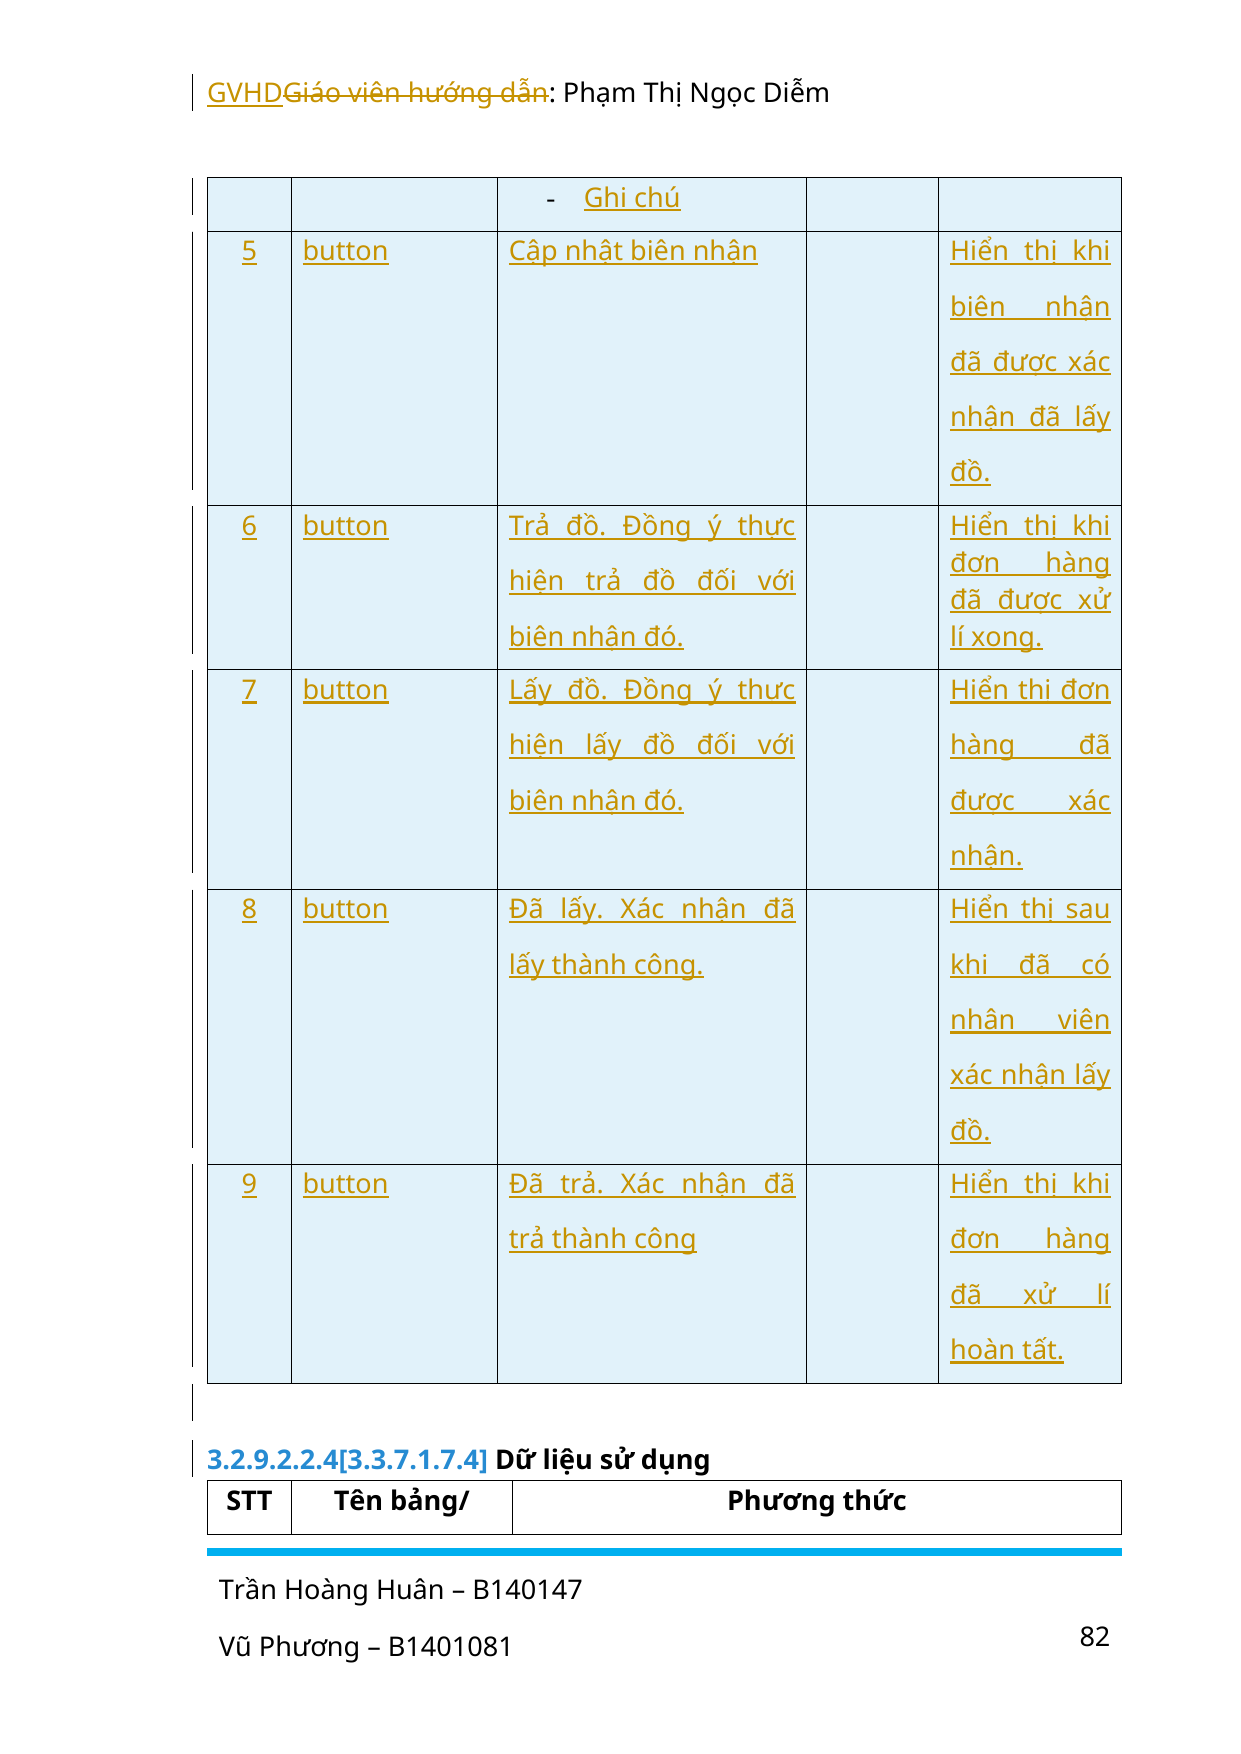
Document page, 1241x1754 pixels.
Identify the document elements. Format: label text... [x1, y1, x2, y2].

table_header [292, 1481, 512, 1533]
table_header STT [208, 1481, 291, 1533]
table_header Phương thức [513, 1481, 1121, 1533]
subtitle Dữ liệu sử dụng [207, 1440, 1122, 1477]
